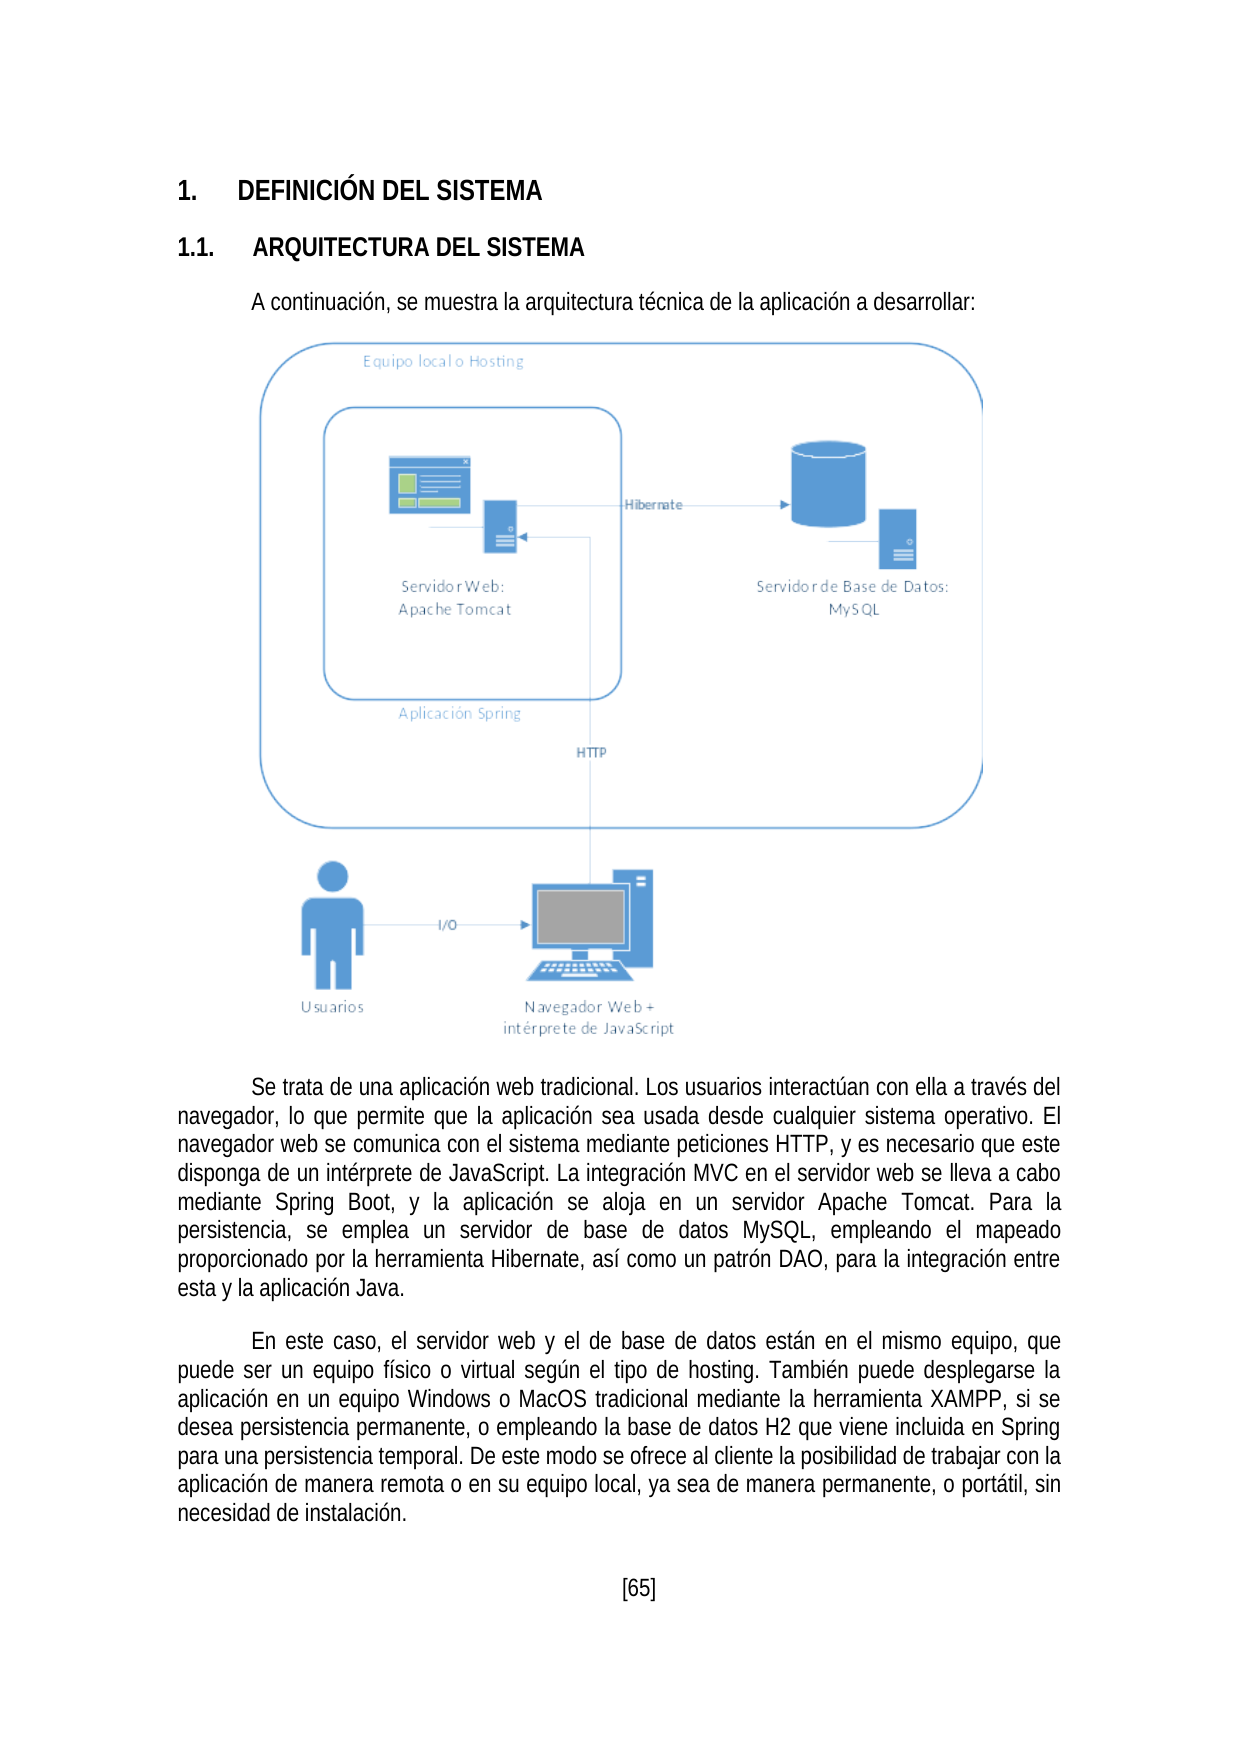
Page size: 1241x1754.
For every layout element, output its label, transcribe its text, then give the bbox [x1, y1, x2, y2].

subtitle ARQUITECTURA DEL SISTEMA [177, 231, 1063, 262]
text En este caso, el servidor web y el de base de datos están en el mismo equipo, que puede ser un equipo físico o virtual según el tipo de hosting. También puede desplegarse la aplicación en un equipo Windows o MacOS tradicional mediante la herramienta XAMPP, si se desea persistencia permanente, o empleando la base de datos H2 que viene incluida en Spring para una persistencia temporal. De este modo se ofrece al cliente la posibilidad de trabajar con la aplicación de manera remota o en su equipo local, ya sea de manera permanente, o portátil, sin necesidad de instalación. [177, 1326, 1063, 1527]
subtitle DEFINICIÓN DEL SISTEMA [177, 173, 1063, 206]
text Se trata de una aplicación web tradicional. Los usuarios interactúan con ella a través del navegador, lo que permite que la aplicación sea usada desde cualquier sistema operativo. El navegador web se comunica con el sistema mediante peticiones HTTP, y es necesario que este disponga de un intérprete de JavaScript. La integración MVC en el servidor web se lleva a cabo mediante Spring Boot, y la aplicación se aloja en un servidor Apache Tomcat. Para la persistencia, se emplea un servidor de base de datos MySQL, empleando el mapeado proporcionado por la herramienta Hibernate, así como un patrón DAO, para la integración entre esta y la aplicación Java. [177, 1072, 1063, 1301]
text A continuación, se muestra la arquitectura técnica de la aplicación a desarrollar: [177, 287, 1063, 316]
